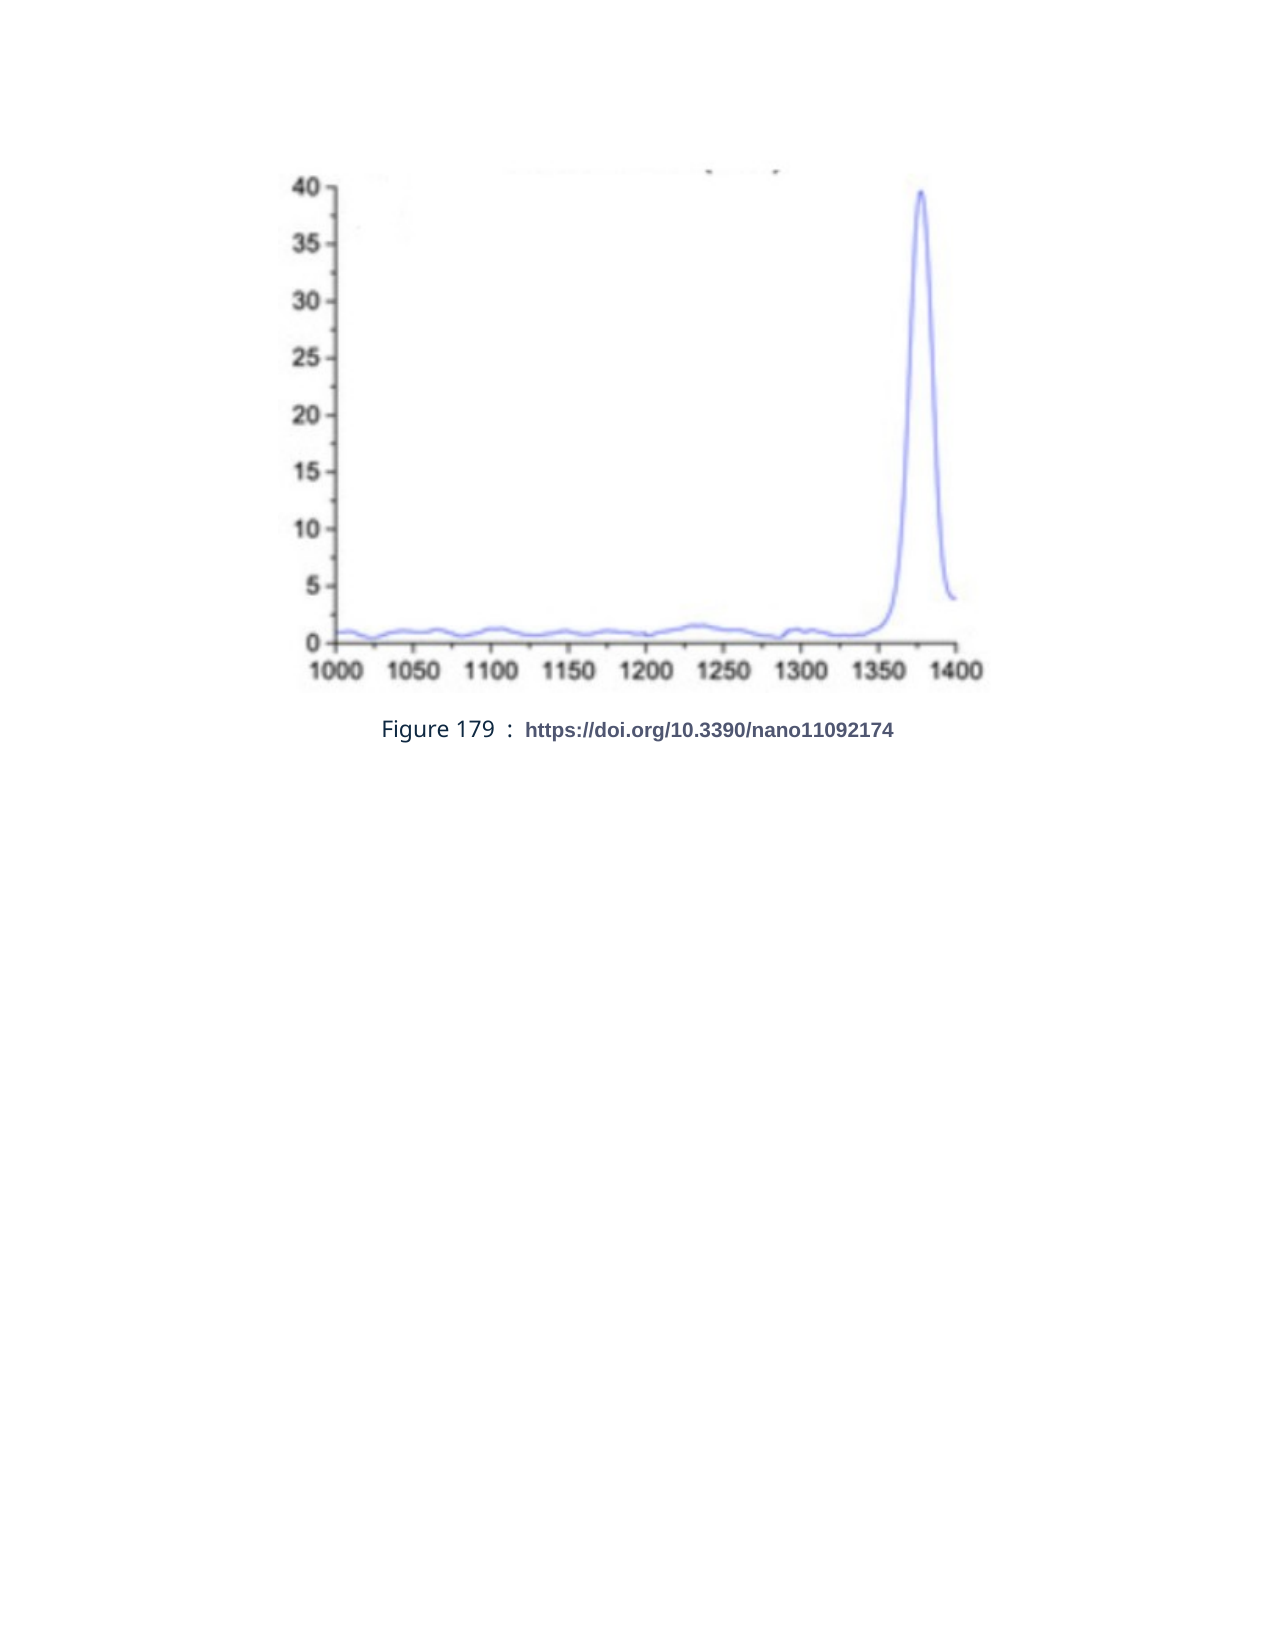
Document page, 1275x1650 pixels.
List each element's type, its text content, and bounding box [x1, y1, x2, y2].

text Figure 179 : https://doi.org/10.3390/nano11092174 [150, 713, 1125, 744]
picture [278, 150, 997, 693]
